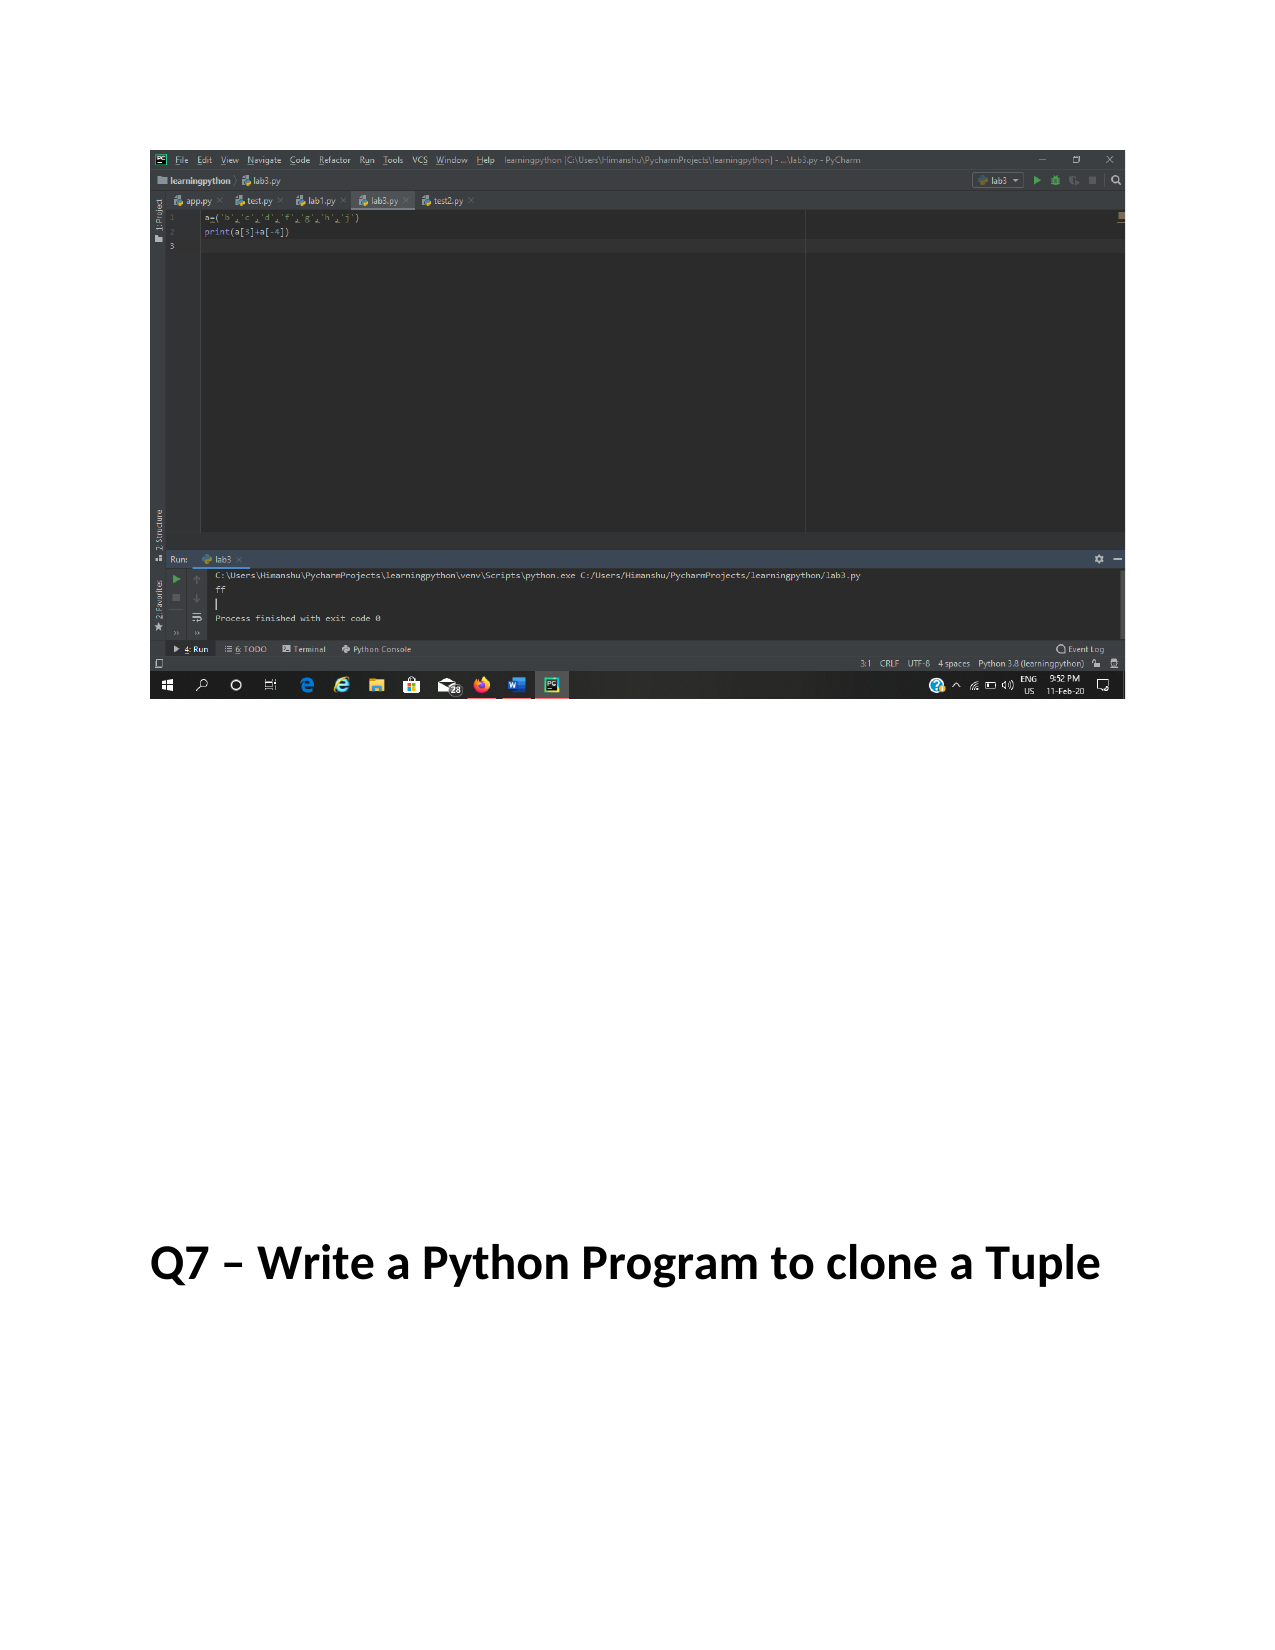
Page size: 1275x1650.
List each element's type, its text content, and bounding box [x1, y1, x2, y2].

text Q7 – Write a Python Program to clone a Tuple [150, 1231, 1125, 1292]
picture [150, 150, 1125, 699]
